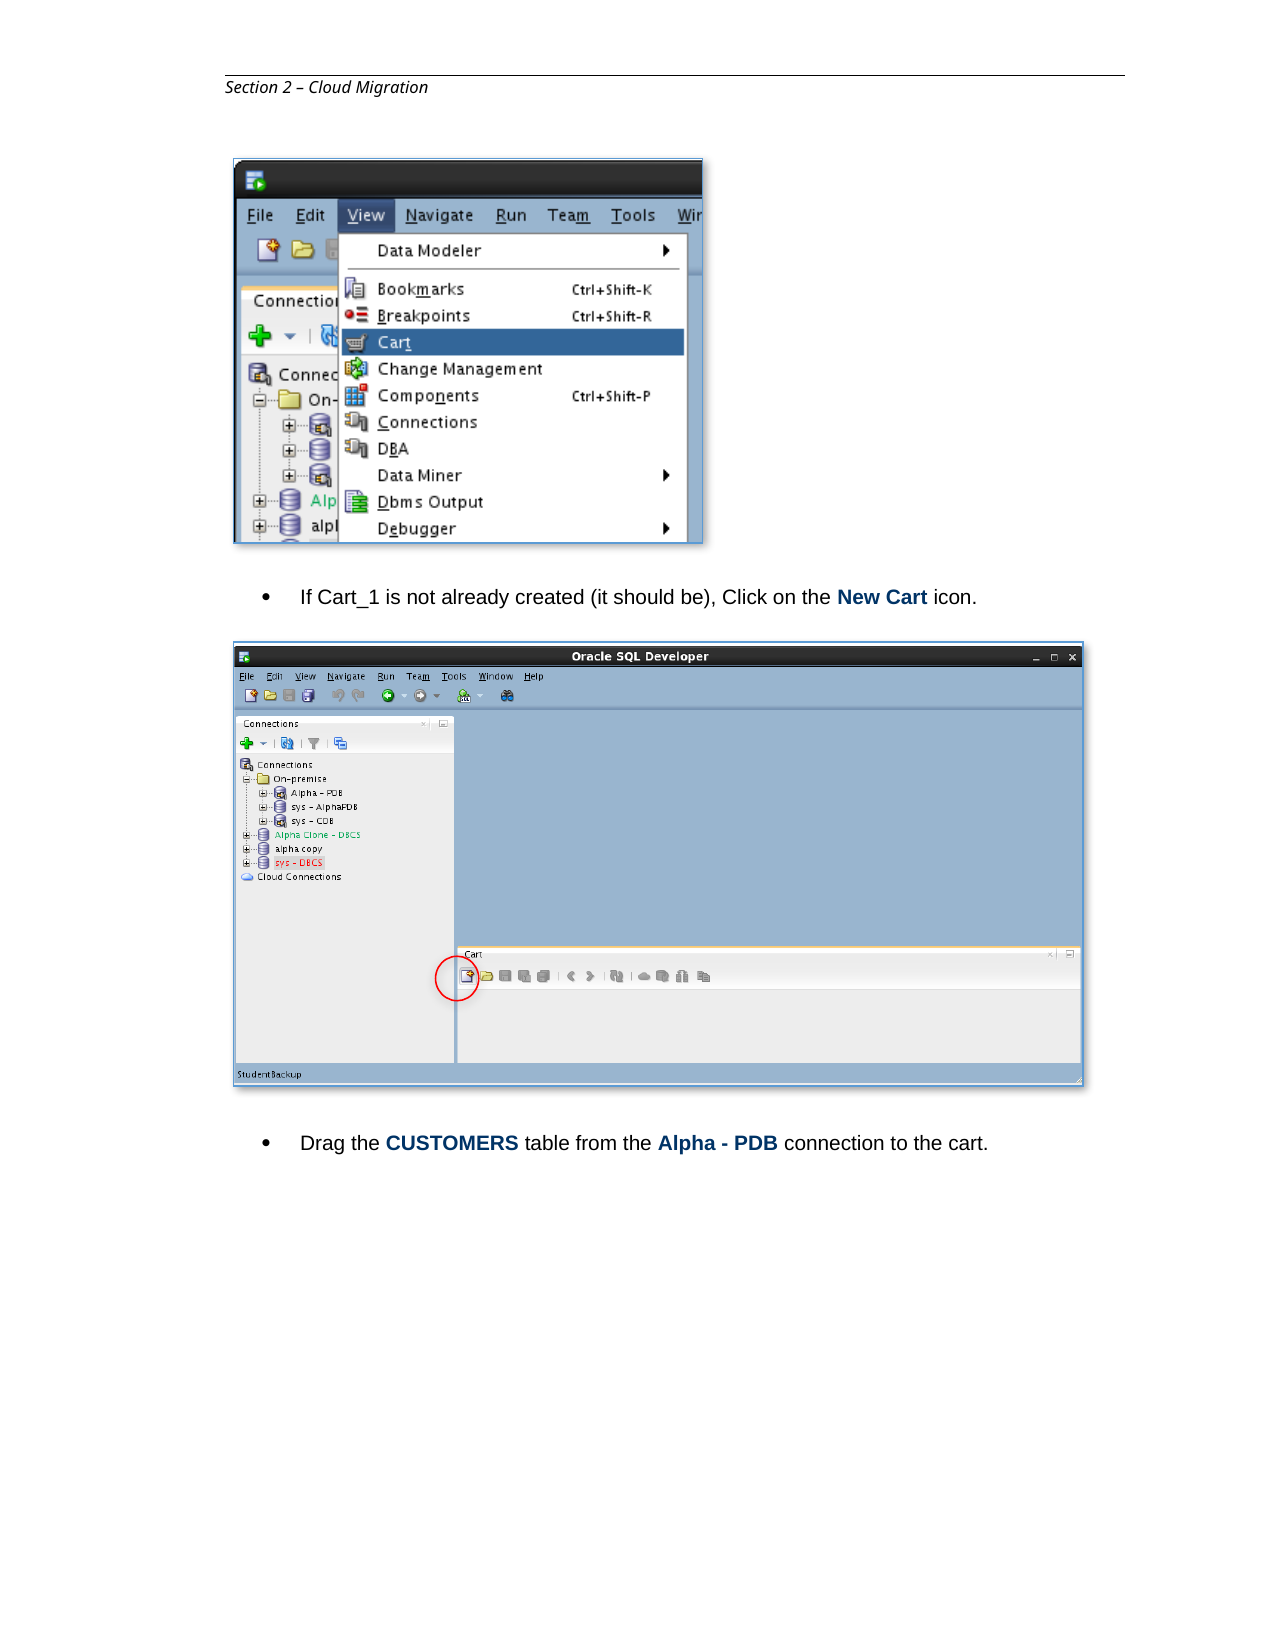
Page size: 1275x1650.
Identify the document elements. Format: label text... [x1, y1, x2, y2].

list If Cart_1 is not already created (it should be), Click on the New Cart icon. [262, 584, 1125, 608]
list Drag the CUSTOMERS table from the Alpha - PDB connection to the cart. [262, 1131, 1125, 1155]
picture [234, 643, 1082, 1085]
picture [234, 159, 702, 542]
